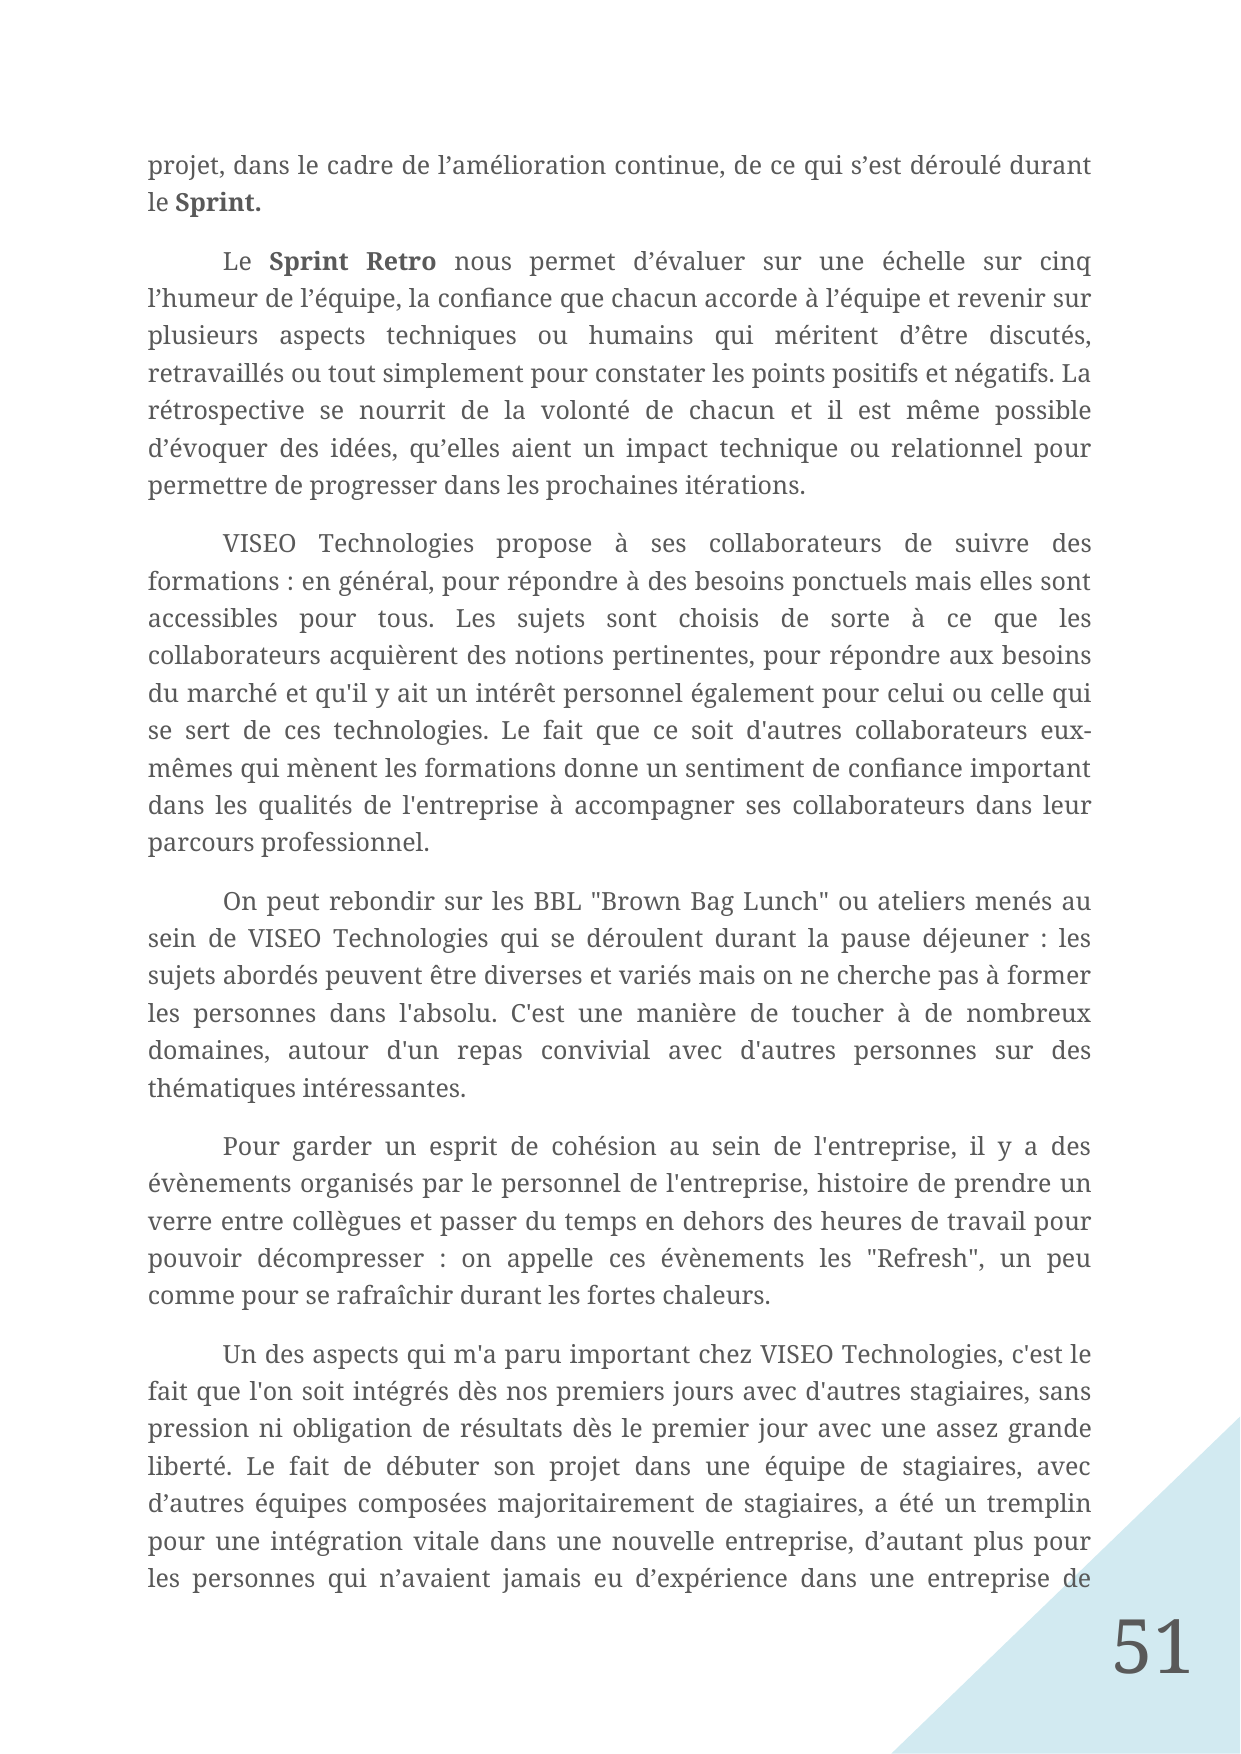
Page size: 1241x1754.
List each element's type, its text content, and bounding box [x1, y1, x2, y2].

text Pour garder un esprit de cohésion au sein de l'entreprise, il y a des évènements organisés par le personnel de l'entreprise, histoire de prendre un verre entre collègues et passer du temps en dehors des heures de travail pour pouvoir décompresser : on appelle ces évènements les "Refresh", un peu comme pour se rafraîchir durant les fortes chaleurs. [148, 1128, 1093, 1312]
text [148, 1336, 1093, 1595]
text VISEO Technologies propose à ses collaborateurs de suivre des formations : en général, pour répondre à des besoins ponctuels mais elles sont accessibles pour tous. Les sujets sont choisis de sorte à ce que les collaborateurs acquièrent des notions pertinentes, pour répondre aux besoins du marché et qu'il y ait un intérêt personnel également pour celui ou celle qui se sert de ces technologies. Le fait que ce soit d'autres collaborateurs eux-mêmes qui mènent les formations donne un sentiment de confiance important dans les qualités de l'entreprise à accompagner ses collaborateurs dans leur parcours professionnel. [148, 526, 1093, 859]
text Le Sprint Retro nous permet d’évaluer sur une échelle sur cinq l’humeur de l’équipe, la confiance que chacun accorde à l’équipe et revenir sur plusieurs aspects techniques ou humains qui méritent d’être discutés, retravaillés ou tout simplement pour constater les points positifs et négatifs. La rétrospective se nourrit de la volonté de chacun et il est même possible d’évoquer des idées, qu’elles aient un impact technique ou relationnel pour permettre de progresser dans les prochaines itérations. [148, 243, 1093, 502]
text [148, 148, 1093, 219]
text On peut rebondir sur les BBL "Brown Bag Lunch" ou ateliers menés au sein de VISEO Technologies qui se déroulent durant la pause déjeuner : les sujets abordés peuvent être diverses et variés mais on ne cherche pas à former les personnes dans l'absolu. C'est une manière de toucher à de nombreux domaines, autour d'un repas convivial avec d'autres personnes sur des thématiques intéressantes. [148, 883, 1093, 1104]
